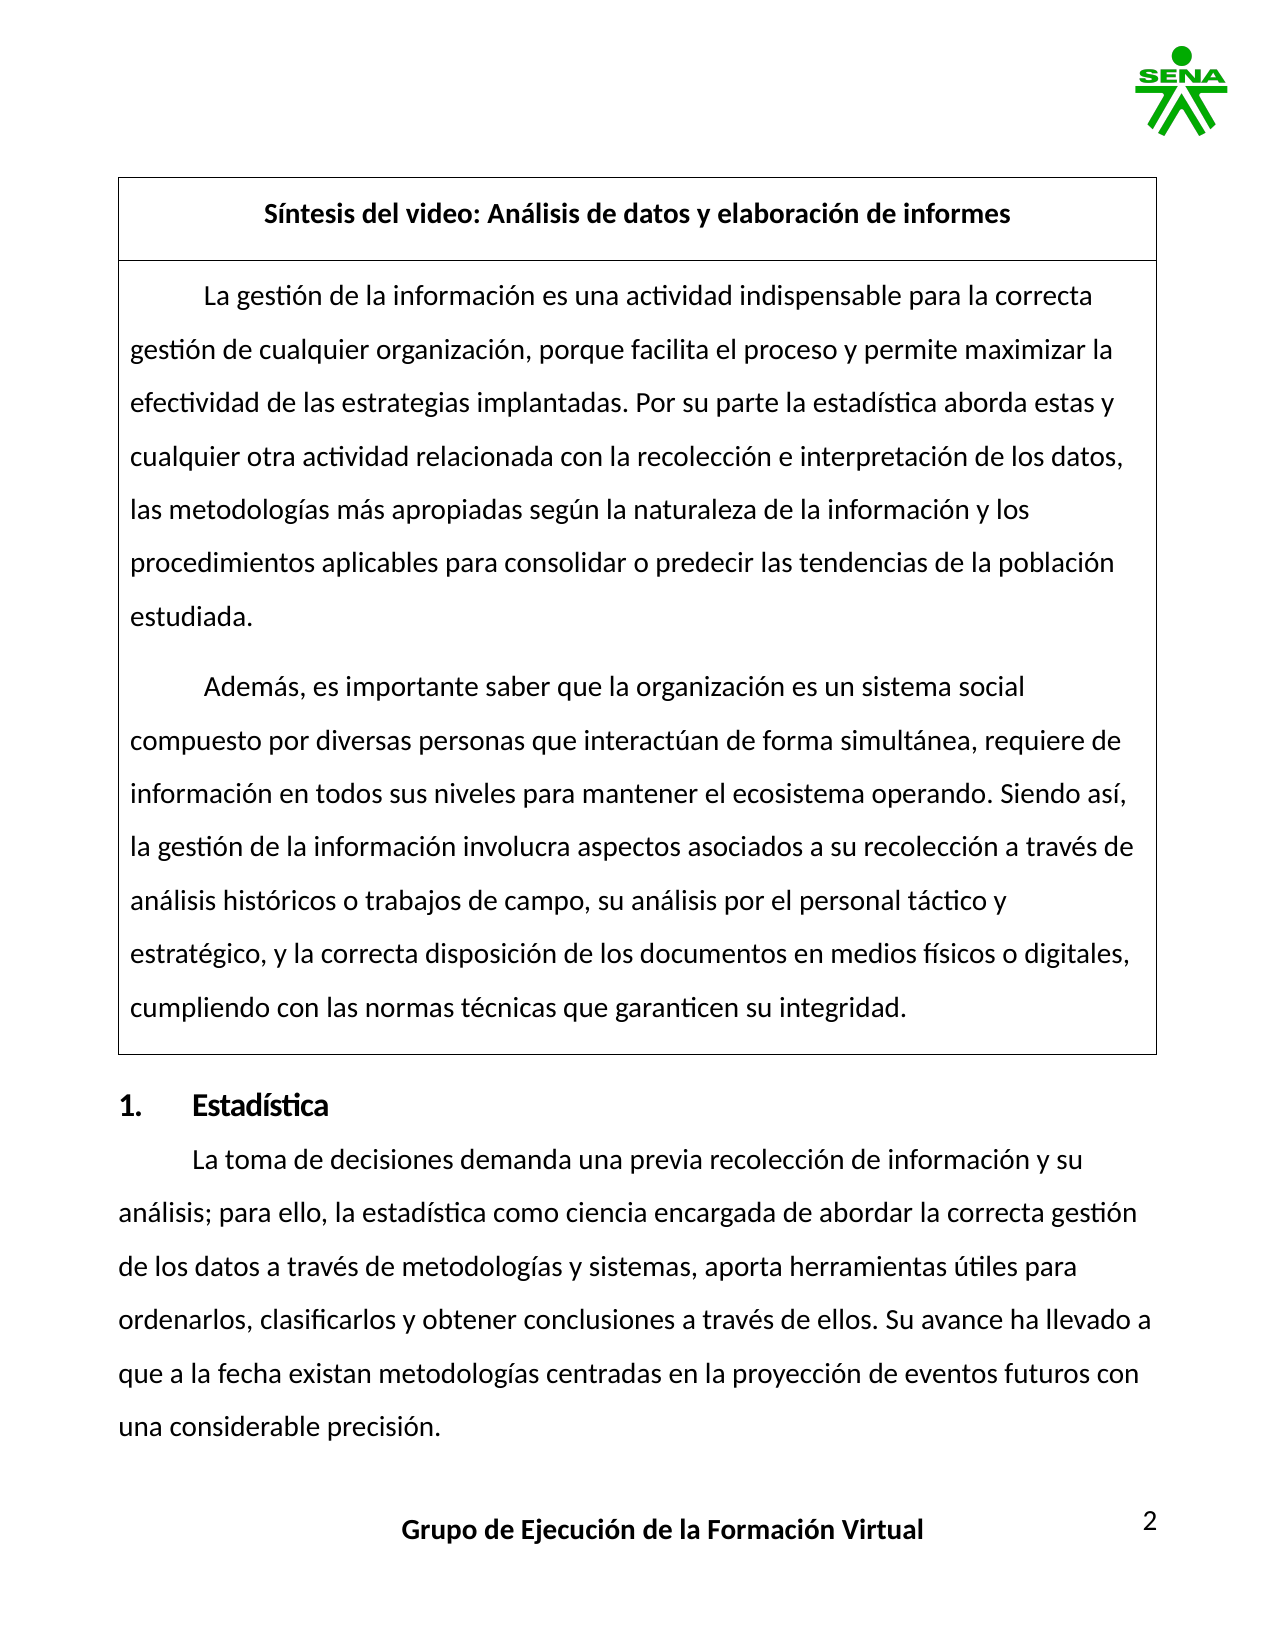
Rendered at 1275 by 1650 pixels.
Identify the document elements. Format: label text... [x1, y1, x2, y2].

table_header Síntesis del video: Análisis de datos y elaboración de informes [119, 178, 1156, 260]
subtitle Estadística [118, 1084, 1157, 1124]
table_cell La gestión de la información es una actividad indispensable para la correcta gestión de cualquier organización, porque facilita el proceso y permite maximizar la efectividad de las estrategias implantadas. Por su parte la estadística aborda estas y cualquier otra actividad relacionada con la recolección e interpretación de los datos, las metodologías más apropiadas según la naturaleza de la información y los procedimientos aplicables para consolidar o predecir las tendencias de la población estudiada. Además, es importante saber que la organización es un sistema social compuesto por diversas personas que interactúan de forma simultánea, requiere de información en todos sus niveles para mantener el ecosistema operando. Siendo así, la gestión de la información involucra aspectos asociados a su recolección a través de análisis históricos o trabajos de campo, su análisis por el personal táctico y estratégico, y la correcta disposición de los documentos en medios físicos o digitales, cumpliendo con las normas técnicas que garanticen su integridad. [119, 261, 1156, 1053]
picture [1135, 46, 1228, 136]
text La toma de decisiones demanda una previa recolección de información y su análisis; para ello, la estadística como ciencia encargada de abordar la correcta gestión de los datos a través de metodologías y sistemas, aporta herramientas útiles para ordenarlos, clasificarlos y obtener conclusiones a través de ellos. Su avance ha llevado a que a la fecha existan metodologías centradas en la proyección de eventos futuros con una considerable precisión. [118, 1141, 1157, 1444]
